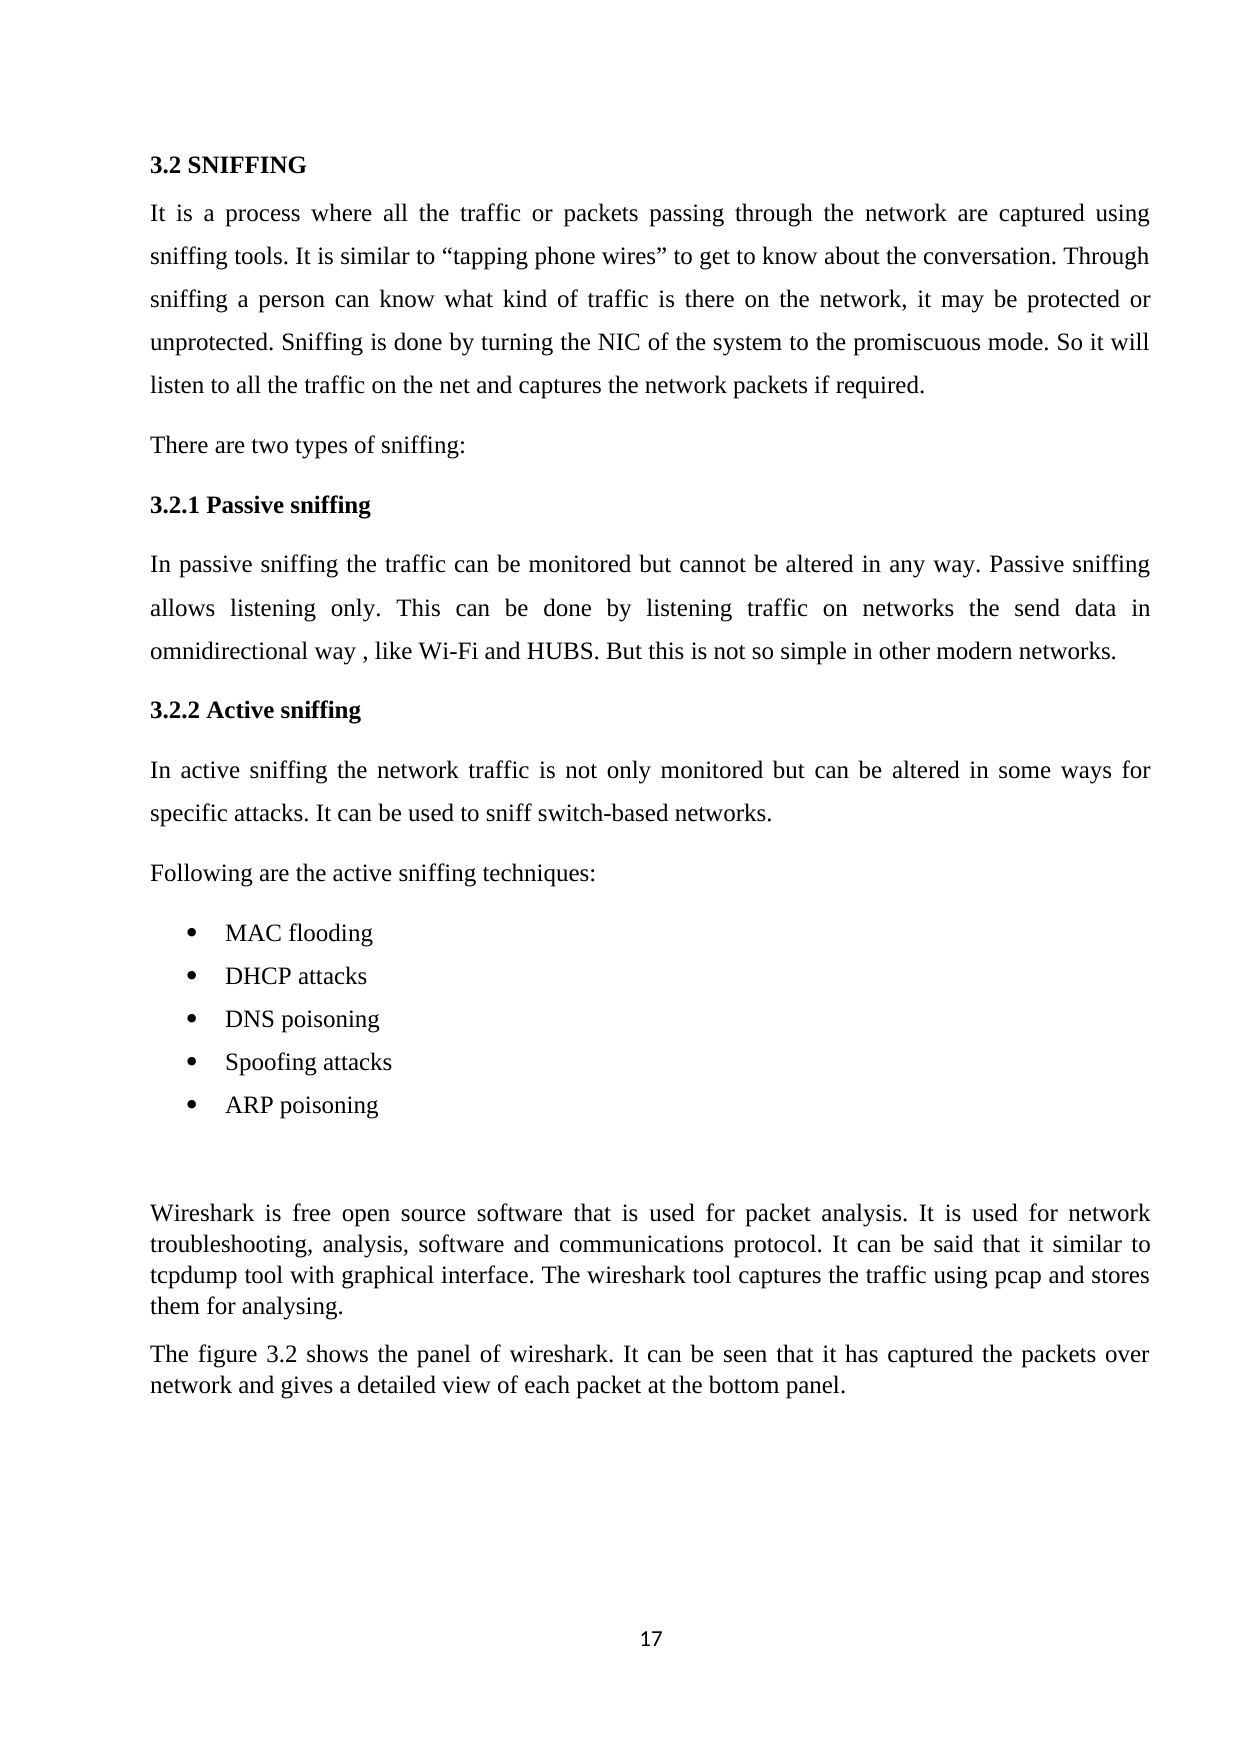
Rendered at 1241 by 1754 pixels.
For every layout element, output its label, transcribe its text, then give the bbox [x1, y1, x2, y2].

text Following are the active sniffing techniques: [150, 858, 1152, 887]
list DNS poisoning [187, 1004, 1152, 1033]
list DHCP attacks [187, 961, 1152, 990]
text 3.2 SNIFFING [150, 150, 1152, 179]
text 3.2.1 Passive sniffing [150, 490, 1152, 518]
text The figure 3.2 shows the panel of wireshark. It can be seen that it has captured the packets over network and gives a detailed view of each packet at the bottom panel. [150, 1339, 1152, 1399]
text 3.2.2 Active sniffing [150, 696, 1152, 724]
text In passive sniffing the traffic can be monitored but cannot be altered in any way. Passive sniffing allows listening only. This can be done by listening traffic on networks the send data in omnidirectional way , like Wi-Fi and HUBS. But this is not so simple in other modern networks. [150, 549, 1152, 664]
list ARP poisoning [187, 1091, 1152, 1119]
text Wireshark is free open source software that is used for packet analysis. It is used for network troubleshooting, analysis, software and communications protocol. It can be said that it similar to tcpdump tool with graphical interface. The wireshark tool captures the traffic using pcap and stores them for analysing. [150, 1198, 1152, 1320]
text It is a process where all the traffic or packets passing through the network are captured using sniffing tools. It is similar to “tapping phone wires” to get to know about the conversation. Through sniffing a person can know what kind of traffic is there on the network, it may be protected or unprotected. Sniffing is done by turning the NIC of the system to the promiscuous mode. So it will listen to all the traffic on the net and captures the network packets if required. [150, 198, 1152, 399]
list Spoofing attacks [187, 1047, 1152, 1076]
text In active sniffing the network traffic is not only monitored but can be altered in some ways for specific attacks. It can be used to sniff switch-based networks. [150, 755, 1152, 827]
text There are two types of sniffing: [150, 430, 1152, 459]
list MAC flooding [187, 918, 1152, 947]
